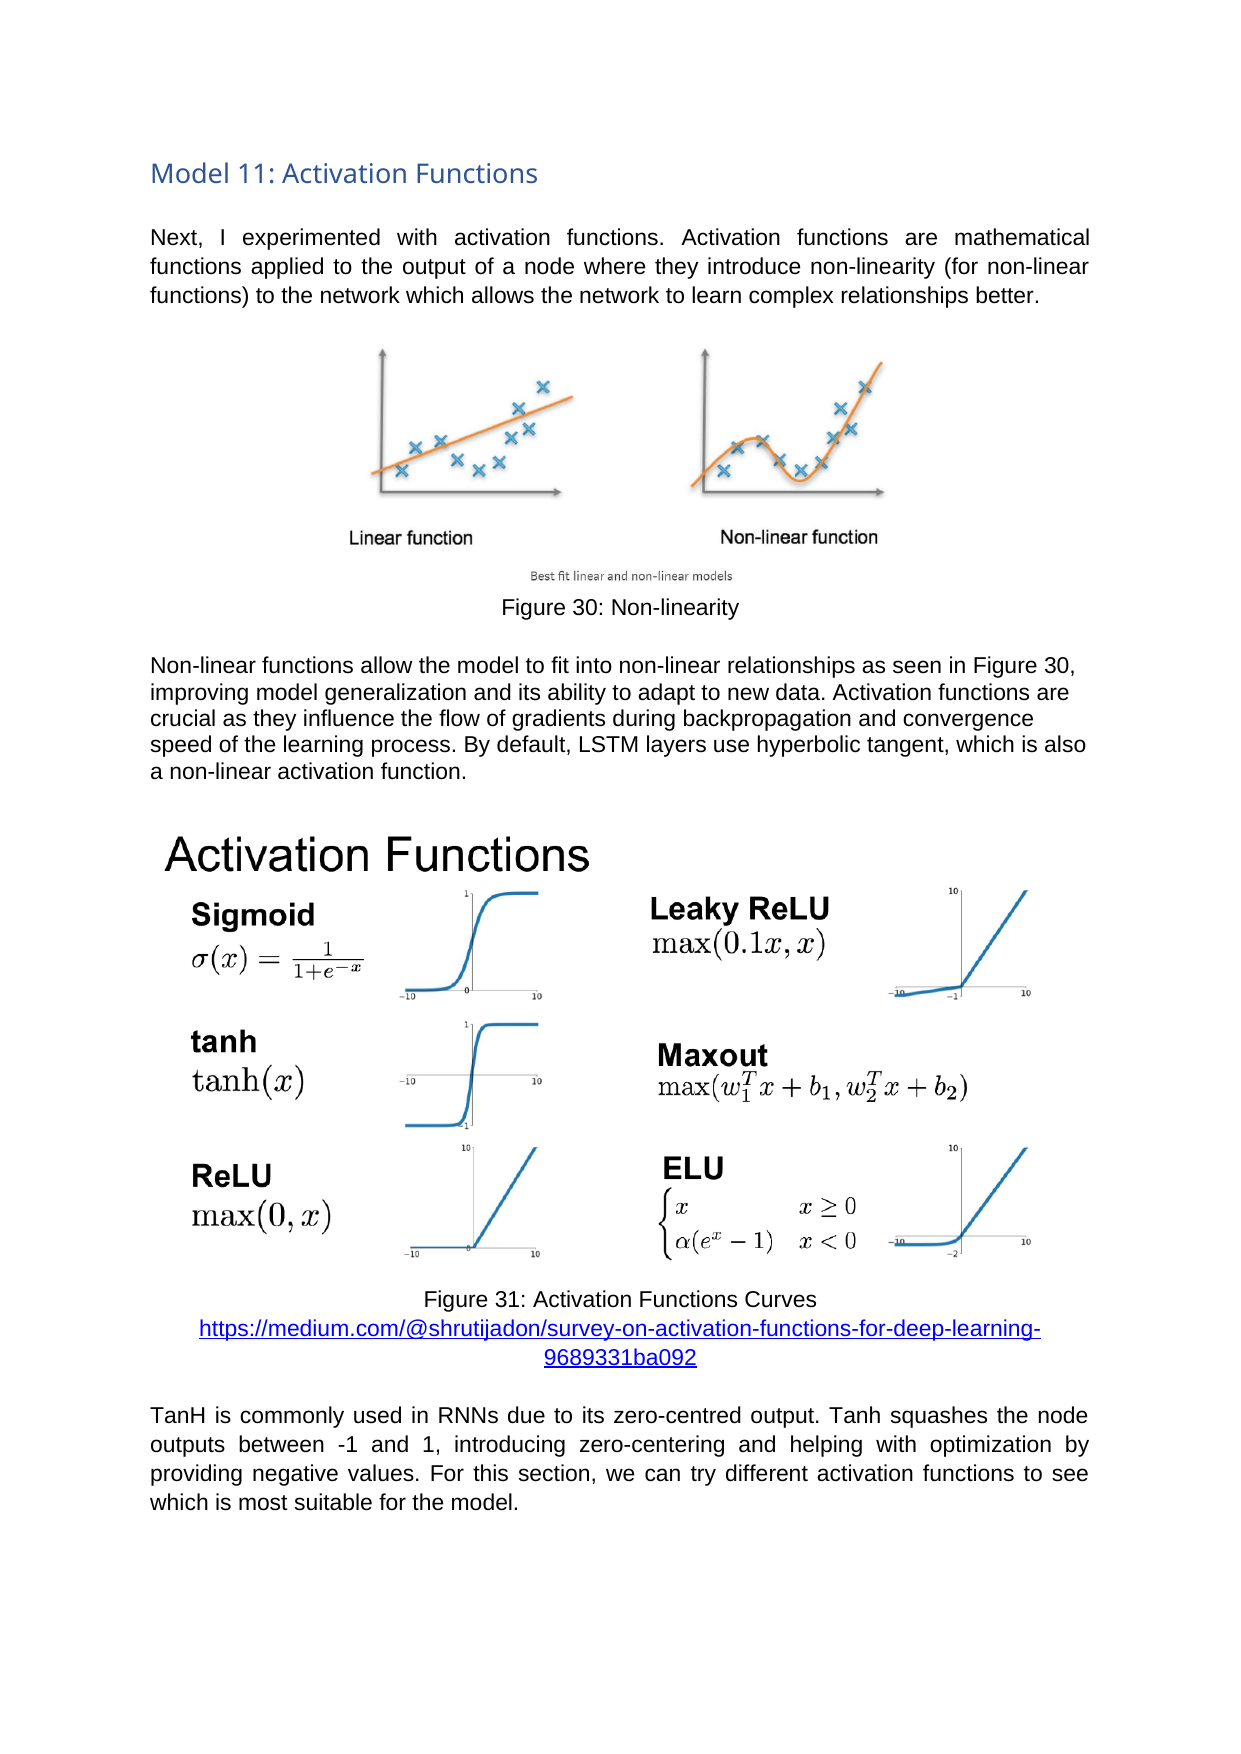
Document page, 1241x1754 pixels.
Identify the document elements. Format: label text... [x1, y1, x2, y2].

picture [307, 310, 934, 592]
picture [150, 810, 1091, 1284]
text Figure 31: Activation Functions Curves [150, 1286, 1090, 1312]
text https://medium.com/@shrutijadon/survey-on-activation-functions-for-deep-learning-9689331ba092 [150, 1315, 1090, 1370]
text TanH is commonly used in RNNs due to its zero-centred output. Tanh squashes the node outputs between -1 and 1, introducing zero-centering and helping with optimization by providing negative values. For this section, we can try different activation functions to see which is most suitable for the model. [150, 1402, 1090, 1515]
subtitle Model 11: Activation Functions [150, 154, 1090, 191]
text Non-linear functions allow the model to fit into non-linear relationships as seen in Figure 30, improving model generalization and its ability to adapt to new data. Activation functions are crucial as they influence the flow of gradients during backpropagation and convergence speed of the learning process. By default, LSTM layers use hyperbolic tangent, which is also a non-linear activation function. [150, 652, 1090, 784]
text Next, I experimented with activation functions. Activation functions are mathematical functions applied to the output of a node where they introduce non-linearity (for non-linear functions) to the network which allows the network to learn complex relationships better. [150, 224, 1090, 308]
text Figure 30: Non-linearity [150, 594, 1090, 621]
